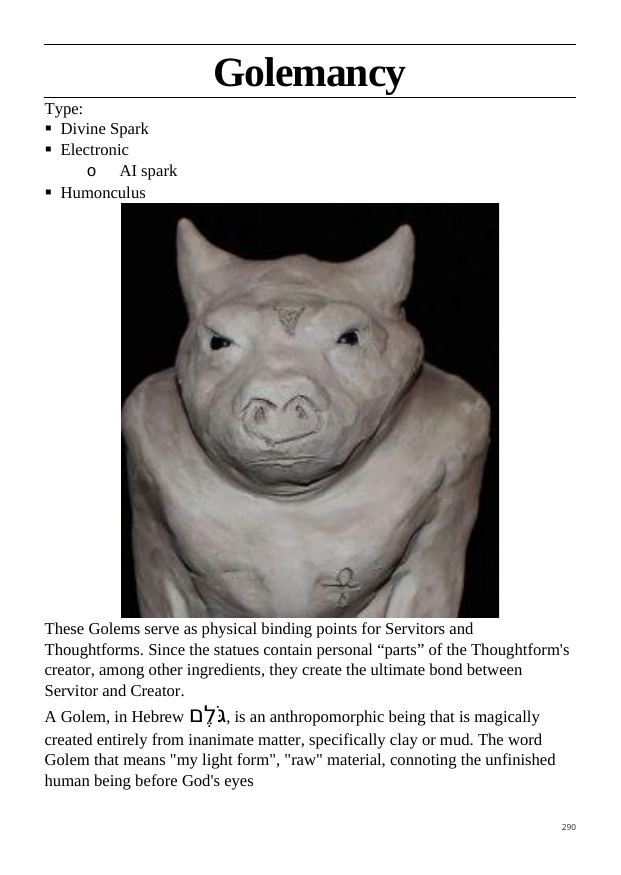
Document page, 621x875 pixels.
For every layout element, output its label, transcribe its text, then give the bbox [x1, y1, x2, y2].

list Humonculus [44, 183, 576, 202]
subtitle Golemancy [44, 45, 576, 97]
list AI spark [86, 161, 576, 181]
list Divine Spark [44, 119, 576, 138]
picture [121, 203, 500, 618]
text Type: [44, 98, 576, 118]
text A Golem, in Hebrew גֹּלֶם, is an anthropomorphic being that is magically created entirely from inanimate matter, specifically clay or mud. The word Golem that means "my light form", "raw" material, connoting the unfinished human being before God's eyes [44, 701, 576, 790]
text These Golems serve as physical binding points for Servitors and Thoughtforms. Since the statues contain personal “parts” of the Thoughtform's creator, among other ingredients, they create the ultimate bond between Servitor and Creator. [44, 619, 576, 700]
list Electronic [44, 140, 576, 159]
